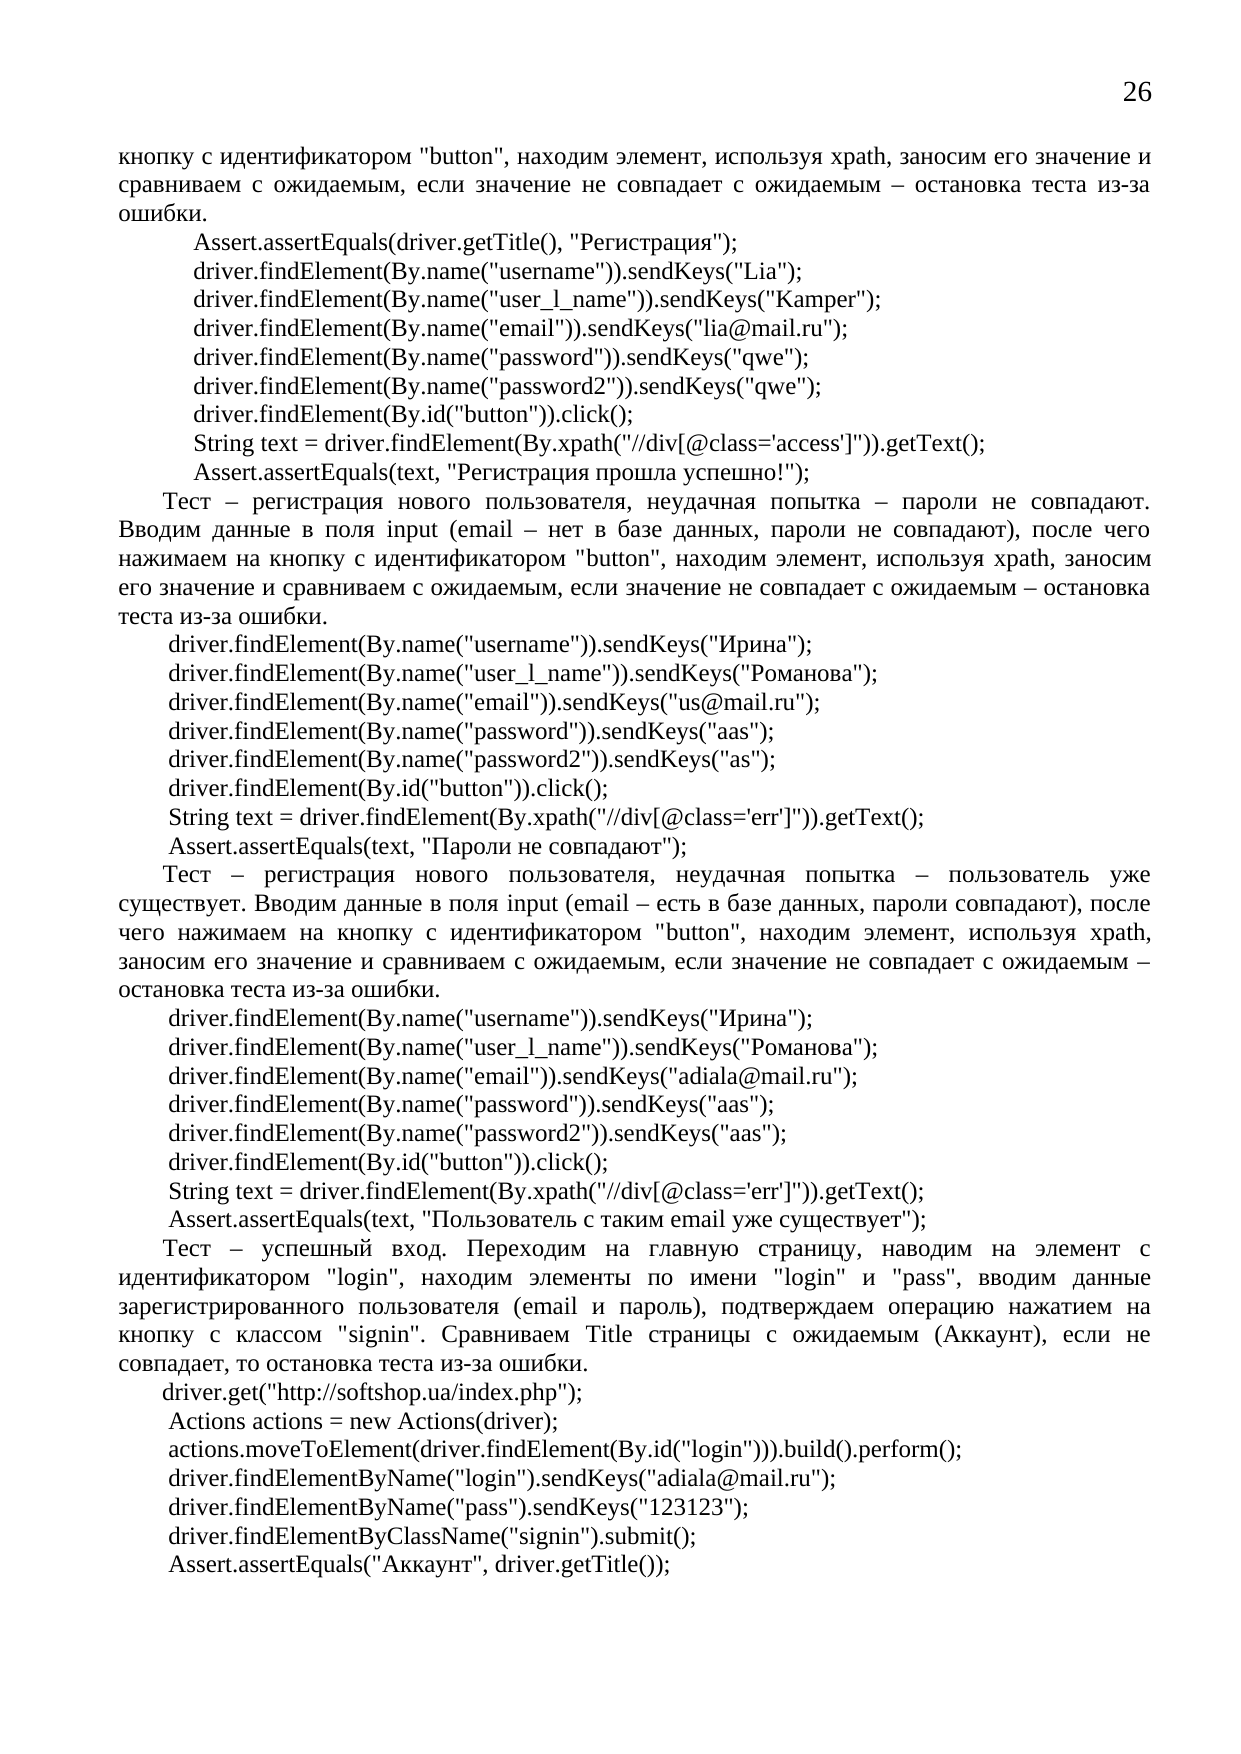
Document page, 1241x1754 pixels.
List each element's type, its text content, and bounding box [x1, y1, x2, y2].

text Тест – регистрация нового пользователя, неудачная попытка – пользователь уже существует. Вводим данные в поля input (email – есть в базе данных, пароли совпадают), после чего нажимаем на кнопку с идентификатором "button", находим элемент, используя xpath, заносим его значение и сравниваем с ожидаемым, если значение не совпадает с ожидаемым – остановка теста из-за ошибки. [118, 859, 1152, 1003]
text driver.findElement(By.name("username")).sendKeys("Ирина"); [118, 1003, 1152, 1032]
text String text = driver.findElement(By.xpath("//div[@class='err']")).getText(); [118, 802, 1152, 831]
text Assert.assertEquals("Аккаунт", driver.getTitle()); [118, 1549, 1152, 1578]
text driver.findElementByName("login").sendKeys("adiala@mail.ru"); [118, 1463, 1152, 1492]
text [118, 141, 1152, 227]
text Assert.assertEquals(text, "Регистрация прошла успешно!"); [118, 457, 1152, 486]
text Actions actions = new Actions(driver); [118, 1406, 1152, 1434]
text driver.findElement(By.name("password")).sendKeys("aas"); [118, 716, 1152, 744]
text driver.findElement(By.name("password2")).sendKeys("as"); [118, 744, 1152, 773]
text Тест – успешный вход. Переходим на главную страницу, наводим на элемент с идентификатором "login", находим элементы по имени "login" и "pass", вводим данные зарегистрированного пользователя (email и пароль), подтверждаем операцию нажатием на кнопку с классом "signin". Сравниваем Title страницы с ожидаемым (Аккаунт), если не совпадает, то остановка теста из-за ошибки. [118, 1233, 1152, 1377]
text driver.findElement(By.name("username")).sendKeys("Ирина"); [118, 629, 1152, 658]
text driver.findElement(By.name("password2")).sendKeys("aas"); [118, 1118, 1152, 1147]
text driver.get("http://softshop.ua/index.php"); [118, 1377, 1152, 1406]
text driver.findElement(By.name("user_l_name")).sendKeys("Романова"); [118, 1032, 1152, 1061]
text driver.findElement(By.name("email")).sendKeys("adiala@mail.ru"); [118, 1061, 1152, 1089]
text driver.findElement(By.id("button")).click(); [118, 1147, 1152, 1176]
text driver.findElement(By.name("user_l_name")).sendKeys("Kamper"); [118, 284, 1152, 313]
text String text = driver.findElement(By.xpath("//div[@class='access']")).getText(); [118, 428, 1152, 457]
text String text = driver.findElement(By.xpath("//div[@class='err']")).getText(); [118, 1176, 1152, 1204]
text driver.findElement(By.name("username")).sendKeys("Lia"); [118, 256, 1152, 284]
text Assert.assertEquals(driver.getTitle(), "Регистрация"); [118, 227, 1152, 256]
text driver.findElement(By.name("password")).sendKeys("aas"); [118, 1089, 1152, 1118]
text driver.findElementByName("pass").sendKeys("123123"); [118, 1492, 1152, 1521]
text Тест – регистрация нового пользователя, неудачная попытка – пароли не совпадают. Вводим данные в поля input (email – нет в базе данных, пароли не совпадают), после чего нажимаем на кнопку с идентификатором "button", находим элемент, используя xpath, заносим его значение и сравниваем с ожидаемым, если значение не совпадает с ожидаемым – остановка теста из-за ошибки. [118, 486, 1152, 629]
text driver.findElement(By.name("email")).sendKeys("lia@mail.ru"); [118, 313, 1152, 342]
text Assert.assertEquals(text, "Пароли не совпадают"); [118, 831, 1152, 859]
text driver.findElementByClassName("signin").submit(); [118, 1521, 1152, 1549]
text Assert.assertEquals(text, "Пользователь с таким email уже существует"); [118, 1204, 1152, 1233]
text driver.findElement(By.name("email")).sendKeys("us@mail.ru"); [118, 687, 1152, 716]
text driver.findElement(By.name("password")).sendKeys("qwe"); [118, 342, 1152, 371]
text driver.findElement(By.id("button")).click(); [118, 399, 1152, 428]
text driver.findElement(By.name("password2")).sendKeys("qwe"); [118, 371, 1152, 399]
text driver.findElement(By.name("user_l_name")).sendKeys("Романова"); [118, 658, 1152, 687]
text actions.moveToElement(driver.findElement(By.id("login"))).build().perform(); [118, 1434, 1152, 1463]
text driver.findElement(By.id("button")).click(); [118, 773, 1152, 802]
